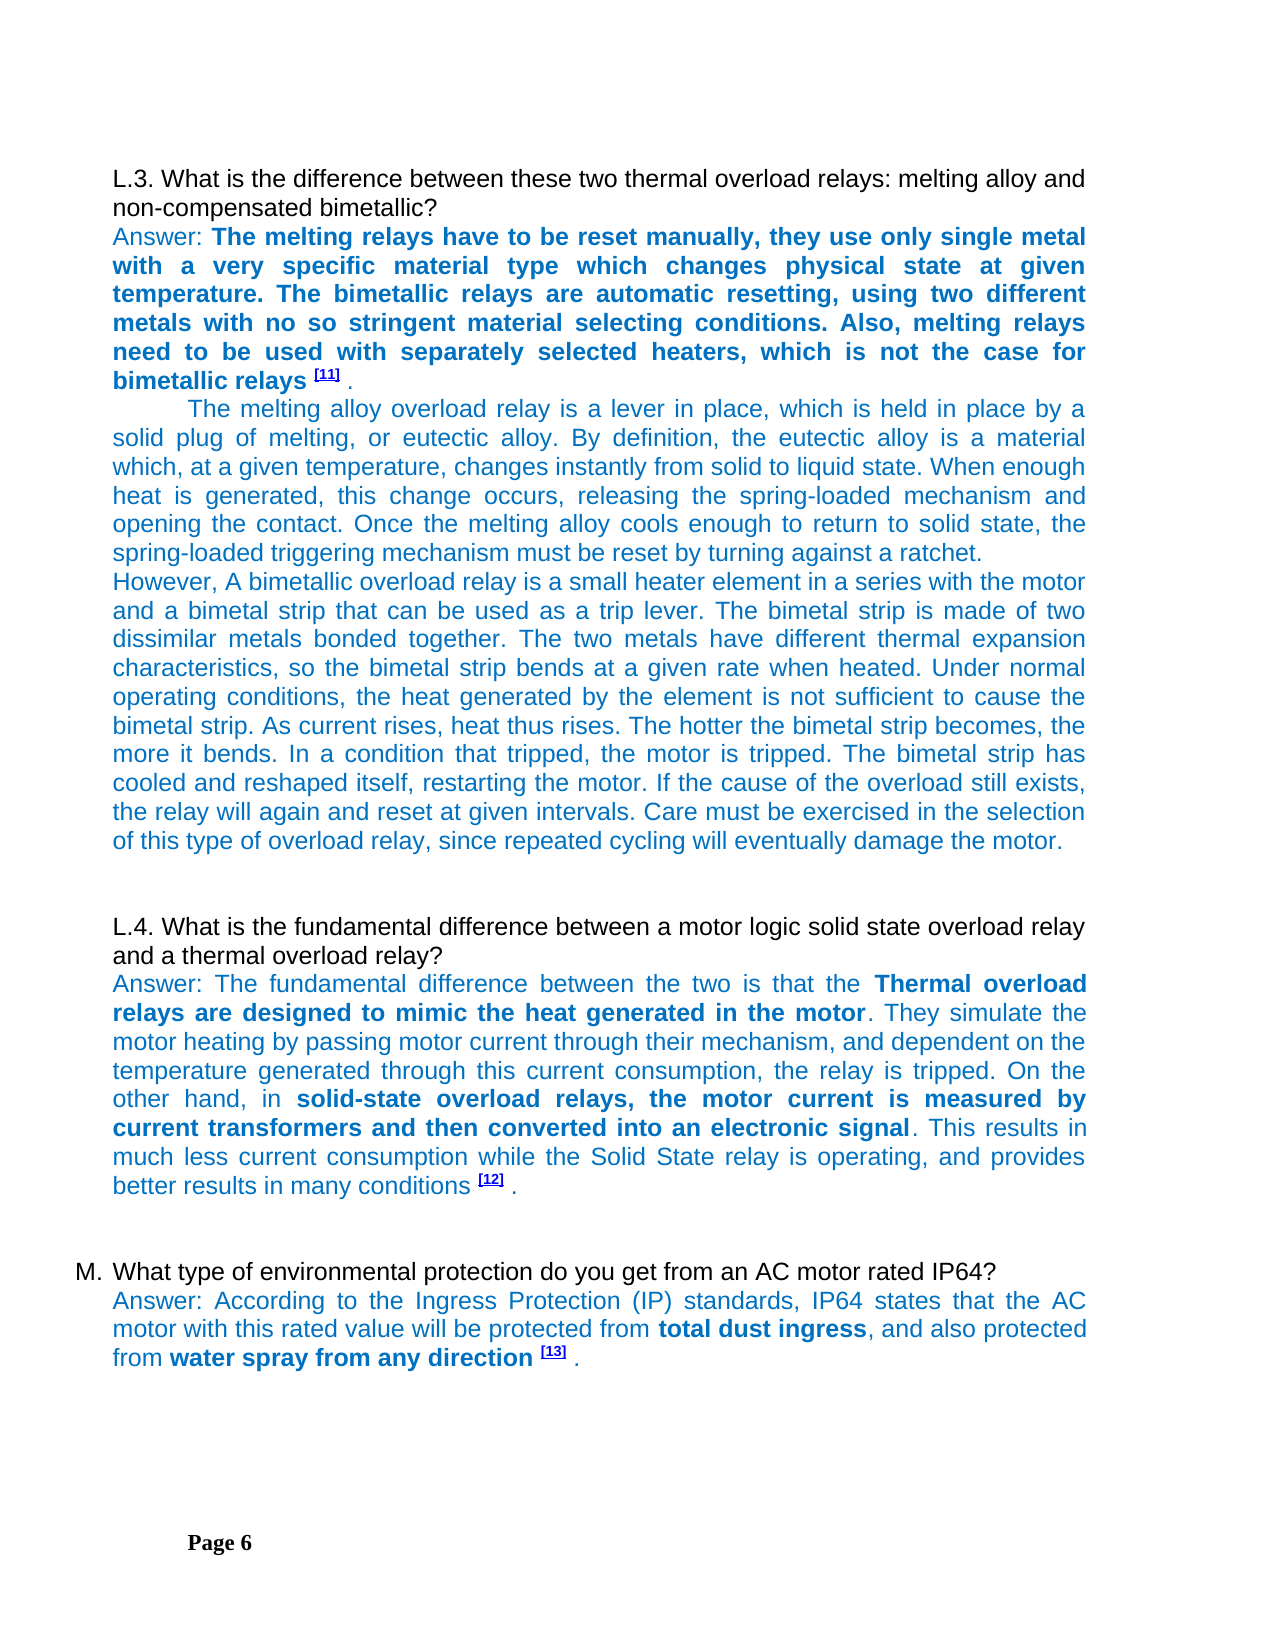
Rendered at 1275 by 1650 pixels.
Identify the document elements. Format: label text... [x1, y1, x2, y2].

text Answer: The fundamental difference between the two is that the Thermal overload relays are designed to mimic the heat generated in the motor. They simulate the motor heating by passing motor current through their mechanism, and dependent on the temperature generated through this current consumption, the relay is tripped. On the other hand, in solid-state overload relays, the motor current is measured by current transformers and then converted into an electronic signal. This results in much less current consumption while the Solid State relay is operating, and provides better results in many conditions [12] . [112, 969, 1087, 1199]
text L.3. What is the difference between these two thermal overload relays: melting alloy and non-compensated bimetallic? [112, 164, 1087, 222]
text However, A bimetallic overload relay is a small heater element in a series with the motor and a bimetal strip that can be used as a trip lever. The bimetal strip is made of two dissimilar metals bonded together. The two metals have different thermal expansion characteristics, so the bimetal strip bends at a given rate when heated. Under normal operating conditions, the heat generated by the element is not sufficient to cause the bimetal strip. As current rises, heat thus rises. The hotter the bimetal strip becomes, the more it bends. In a condition that tripped, the motor is tripped. The bimetal strip has cooled and reshaped itself, restarting the motor. If the cause of the overload still exists, the relay will again and reset at given intervals. Care must be exercised in the selection of this type of overload relay, since repeated cycling will eventually damage the motor. [112, 567, 1087, 854]
text Answer: According to the Ingress Protection (IP) standards, IP64 states that the AC motor with this rated value will be protected from total dust ingress, and also protected from water spray from any direction [13] . [112, 1286, 1087, 1372]
text The melting alloy overload relay is a lever in place, which is held in place by a solid plug of melting, or eutectic alloy. By definition, the eutectic alloy is a material which, at a given temperature, changes instantly from solid to liquid state. When enough heat is generated, this change occurs, releasing the spring-loaded mechanism and opening the contact. Once the melting alloy cools enough to return to solid state, the spring-loaded triggering mechanism must be reset by turning against a ratchet. [112, 394, 1087, 567]
text L.4. What is the fundamental difference between a motor logic solid state overload relay and a thermal overload relay? [112, 912, 1087, 969]
text Answer: The melting relays have to be reset manually, they use only single metal with a very specific material type which changes physical state at given temperature. The bimetallic relays are automatic resetting, using two different metals with no so stringent material selecting conditions. Also, melting relays need to be used with separately selected heaters, which is not the case for bimetallic relays [11] . [112, 222, 1087, 394]
list What type of environmental protection do you get from an AC motor rated IP64? [75, 1257, 1087, 1286]
